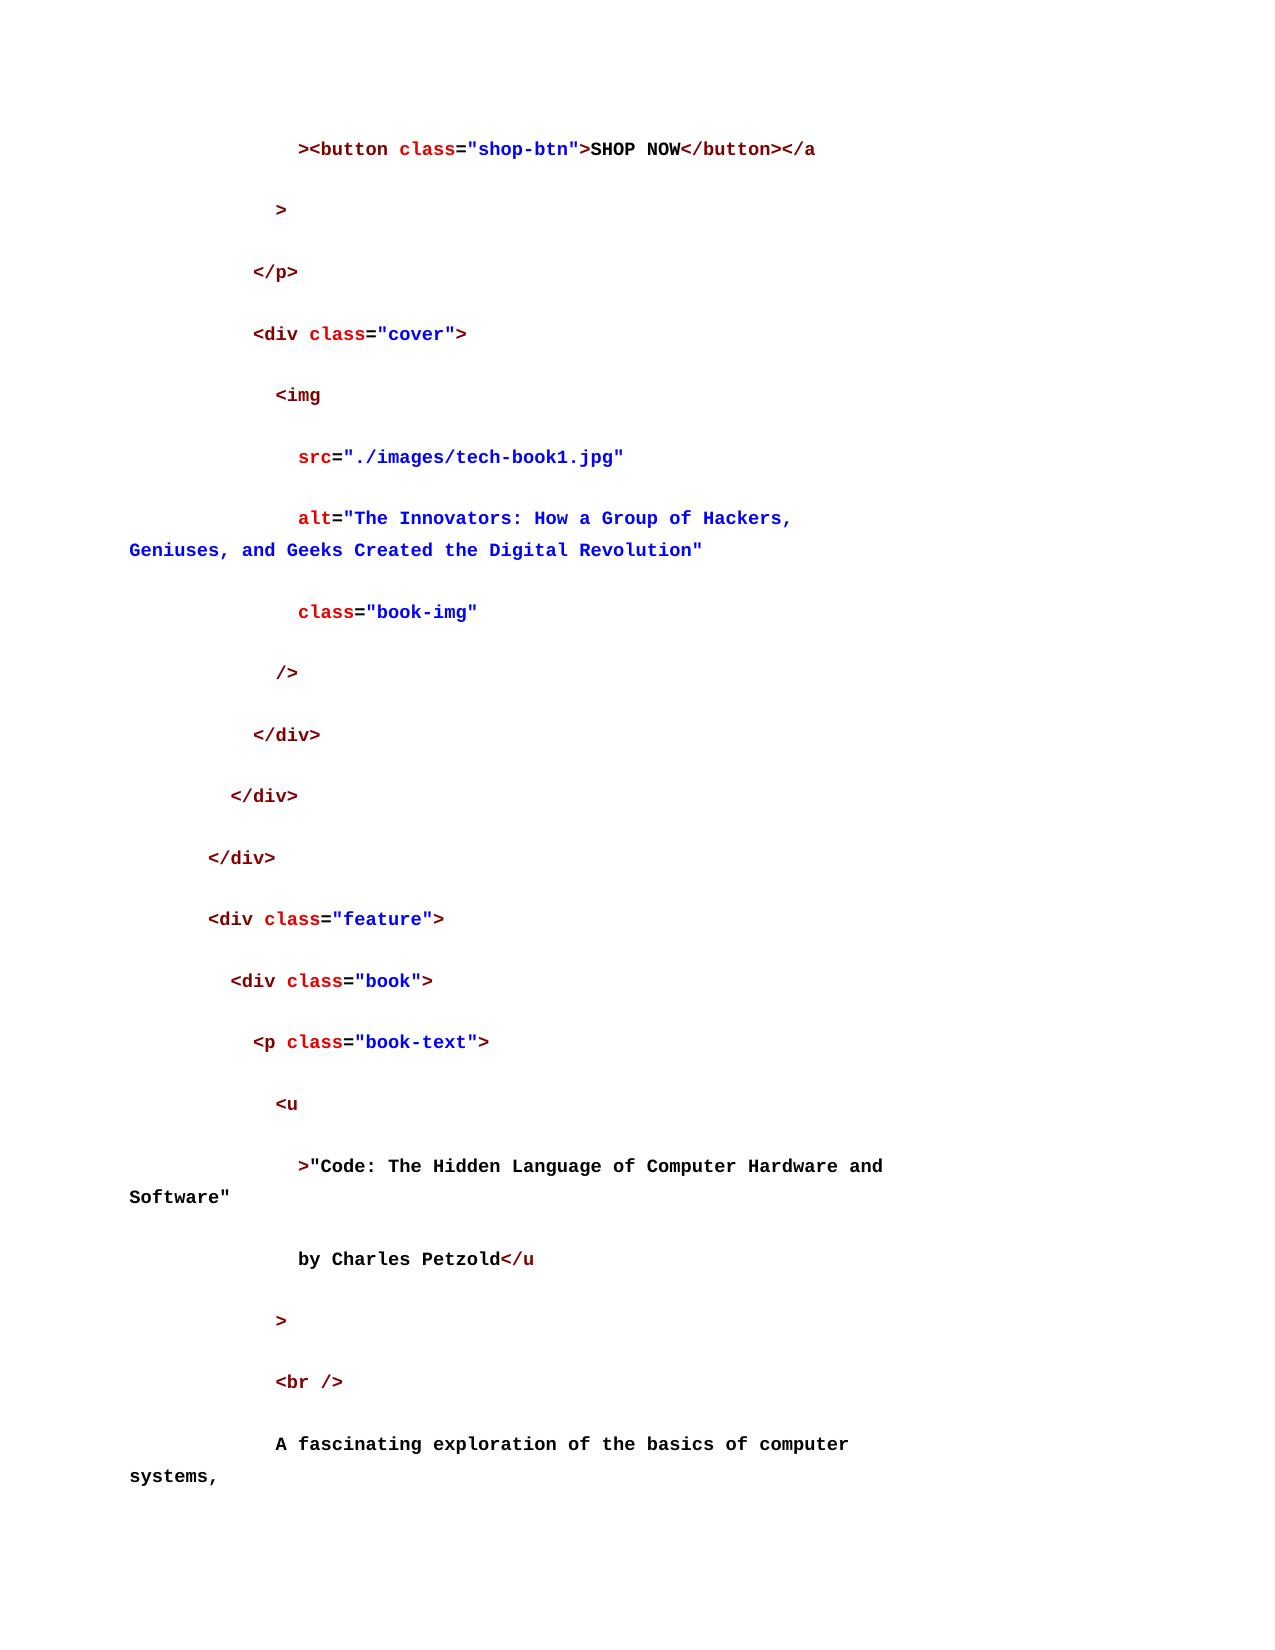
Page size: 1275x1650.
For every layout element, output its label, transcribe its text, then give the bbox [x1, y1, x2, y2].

text >"Code: The Hidden Language of Computer Hardware and Software" [129, 1156, 897, 1209]
text <u [129, 1095, 897, 1116]
text </div> [129, 726, 897, 747]
text <img [129, 386, 897, 407]
text <div class="cover"> [129, 324, 897, 346]
text ><button class="shop-btn">SHOP NOW</button></a [129, 139, 897, 161]
text </div> [129, 849, 897, 870]
text src="./images/tech-book1.jpg" [129, 447, 897, 469]
text > [129, 1311, 897, 1333]
text <div class="feature"> [129, 910, 897, 931]
text <br /> [129, 1373, 897, 1394]
text by Charles Petzold</u [129, 1250, 897, 1271]
text class="book-img" [129, 602, 897, 624]
text <div class="book"> [129, 972, 897, 993]
text /> [129, 664, 897, 685]
text A fascinating exploration of the basics of computer systems, [129, 1434, 897, 1488]
text <p class="book-text"> [129, 1033, 897, 1054]
text alt="The Innovators: How a Group of Hackers, Geniuses, and Geeks Created the Digital Revolution" [129, 509, 897, 562]
text > [129, 201, 897, 222]
text </div> [129, 787, 897, 808]
text </p> [129, 263, 897, 284]
